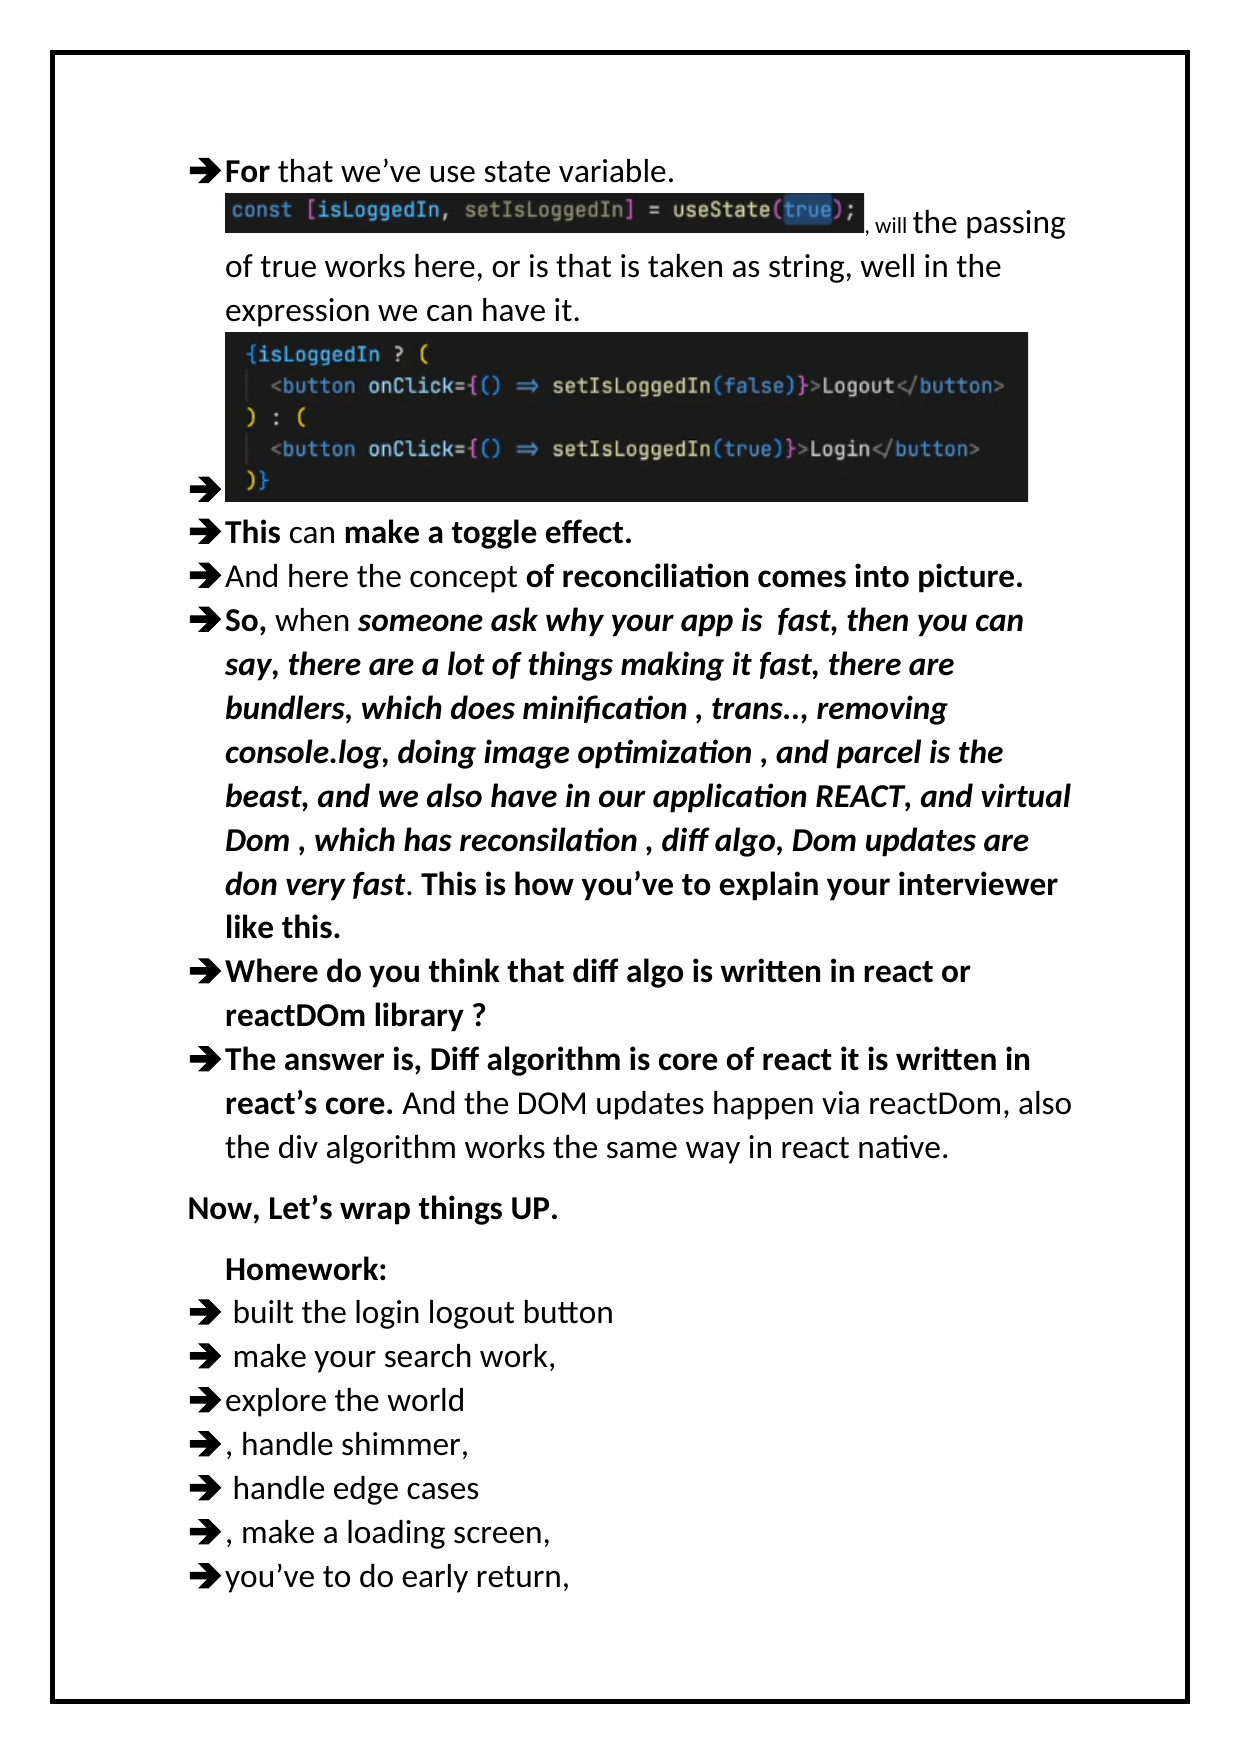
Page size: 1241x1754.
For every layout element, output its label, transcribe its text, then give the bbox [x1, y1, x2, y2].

list For that we’ve use state variable. , will the passing of true works here, or is that is taken as string, well in the expression we can have it. [187, 150, 1090, 329]
picture [225, 332, 1029, 502]
list you’ve to do early return, [187, 1555, 1090, 1596]
list , handle shimmer, [187, 1423, 1090, 1464]
list This can make a toggle effect. [187, 511, 1090, 552]
list The answer is, Diff algorithm is core of react it is written in react’s core. And the DOM updates happen via reactDom, also the div algorithm works the same way in react native. [187, 1038, 1090, 1167]
list built the login logout button [187, 1291, 1090, 1332]
list explore the world [187, 1379, 1090, 1420]
list Where do you think that diff algo is written in react or reactDOm library ? [187, 950, 1090, 1035]
list handle edge cases [187, 1467, 1090, 1508]
list So, when someone ask why your app is fast, then you can say, there are a lot of things making it fast, there are bundlers, which does minification , trans.., removing console.log, doing image optimization , and parcel is the beast, and we also have in our application REACT, and virtual Dom , which has reconsilation , diff algo, Dom updates are don very fast. This is how you’ve to explain your interviewer like this. [187, 599, 1090, 947]
list Homework: [225, 1247, 1090, 1288]
picture [225, 193, 865, 233]
list make your search work, [187, 1335, 1090, 1376]
list , make a loading screen, [187, 1511, 1090, 1552]
list And here the concept of reconciliation comes into picture. [187, 555, 1090, 596]
text Now, Let’s wrap things UP. [187, 1187, 1090, 1228]
